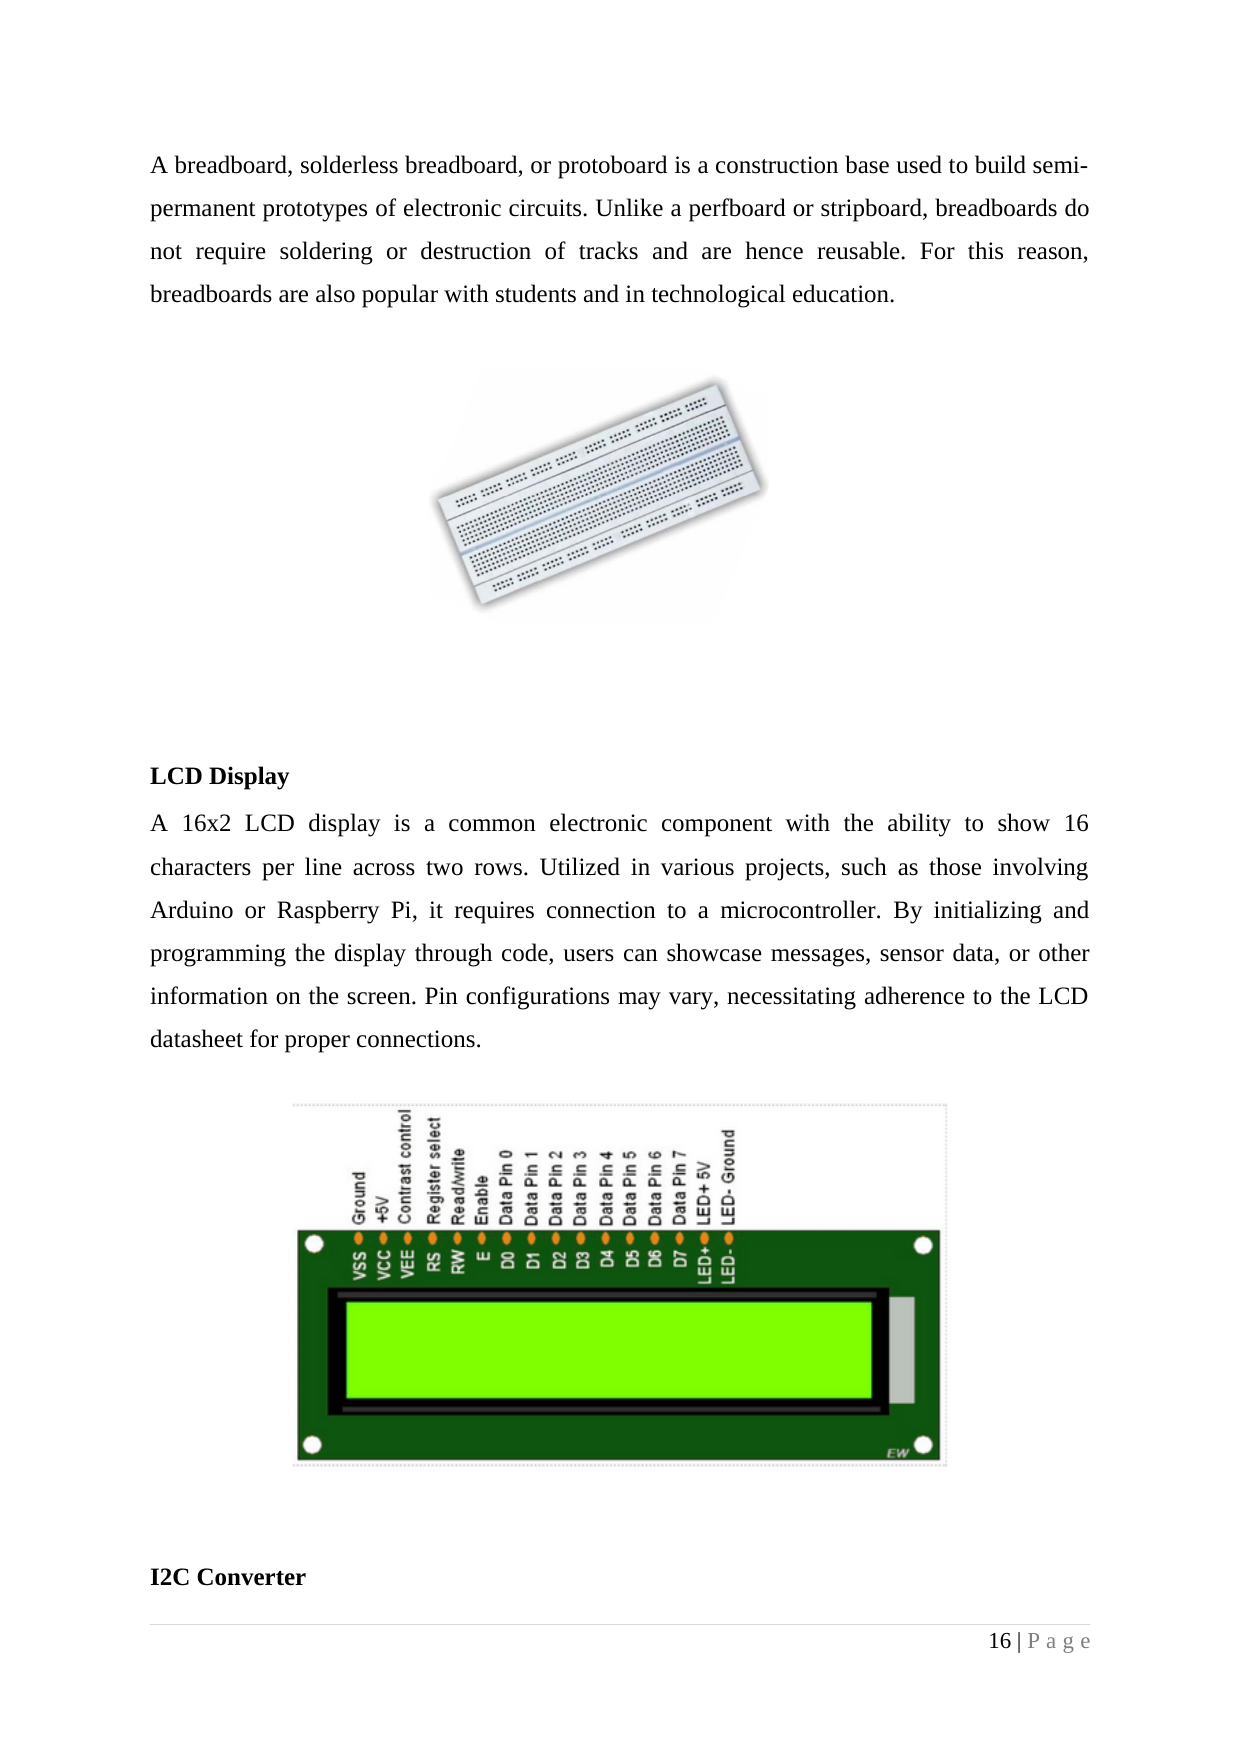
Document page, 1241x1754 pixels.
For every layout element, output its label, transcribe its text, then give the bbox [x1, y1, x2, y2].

text A 16x2 LCD display is a common electronic component with the ability to show 16 characters per line across two rows. Utilized in various projects, such as those involving Arduino or Raspberry Pi, it requires connection to a microcontroller. By initializing and programming the display through code, users can showcase messages, sensor data, or other information on the screen. Pin configurations may vary, necessitating adherence to the LCD datasheet for proper connections. [150, 808, 1090, 1053]
picture [429, 327, 769, 667]
picture [292, 1068, 948, 1505]
text A breadboard, solderless breadboard, or protoboard is a construction base used to build semi-permanent prototypes of electronic circuits. Unlike a perfboard or stripboard, breadboards do not require soldering or destruction of tracks and are hence reusable. For this reason, breadboards are also popular with students and in technological education. [150, 150, 1090, 308]
text I2C Converter [150, 1562, 1090, 1591]
text LCD Display [150, 761, 1090, 789]
